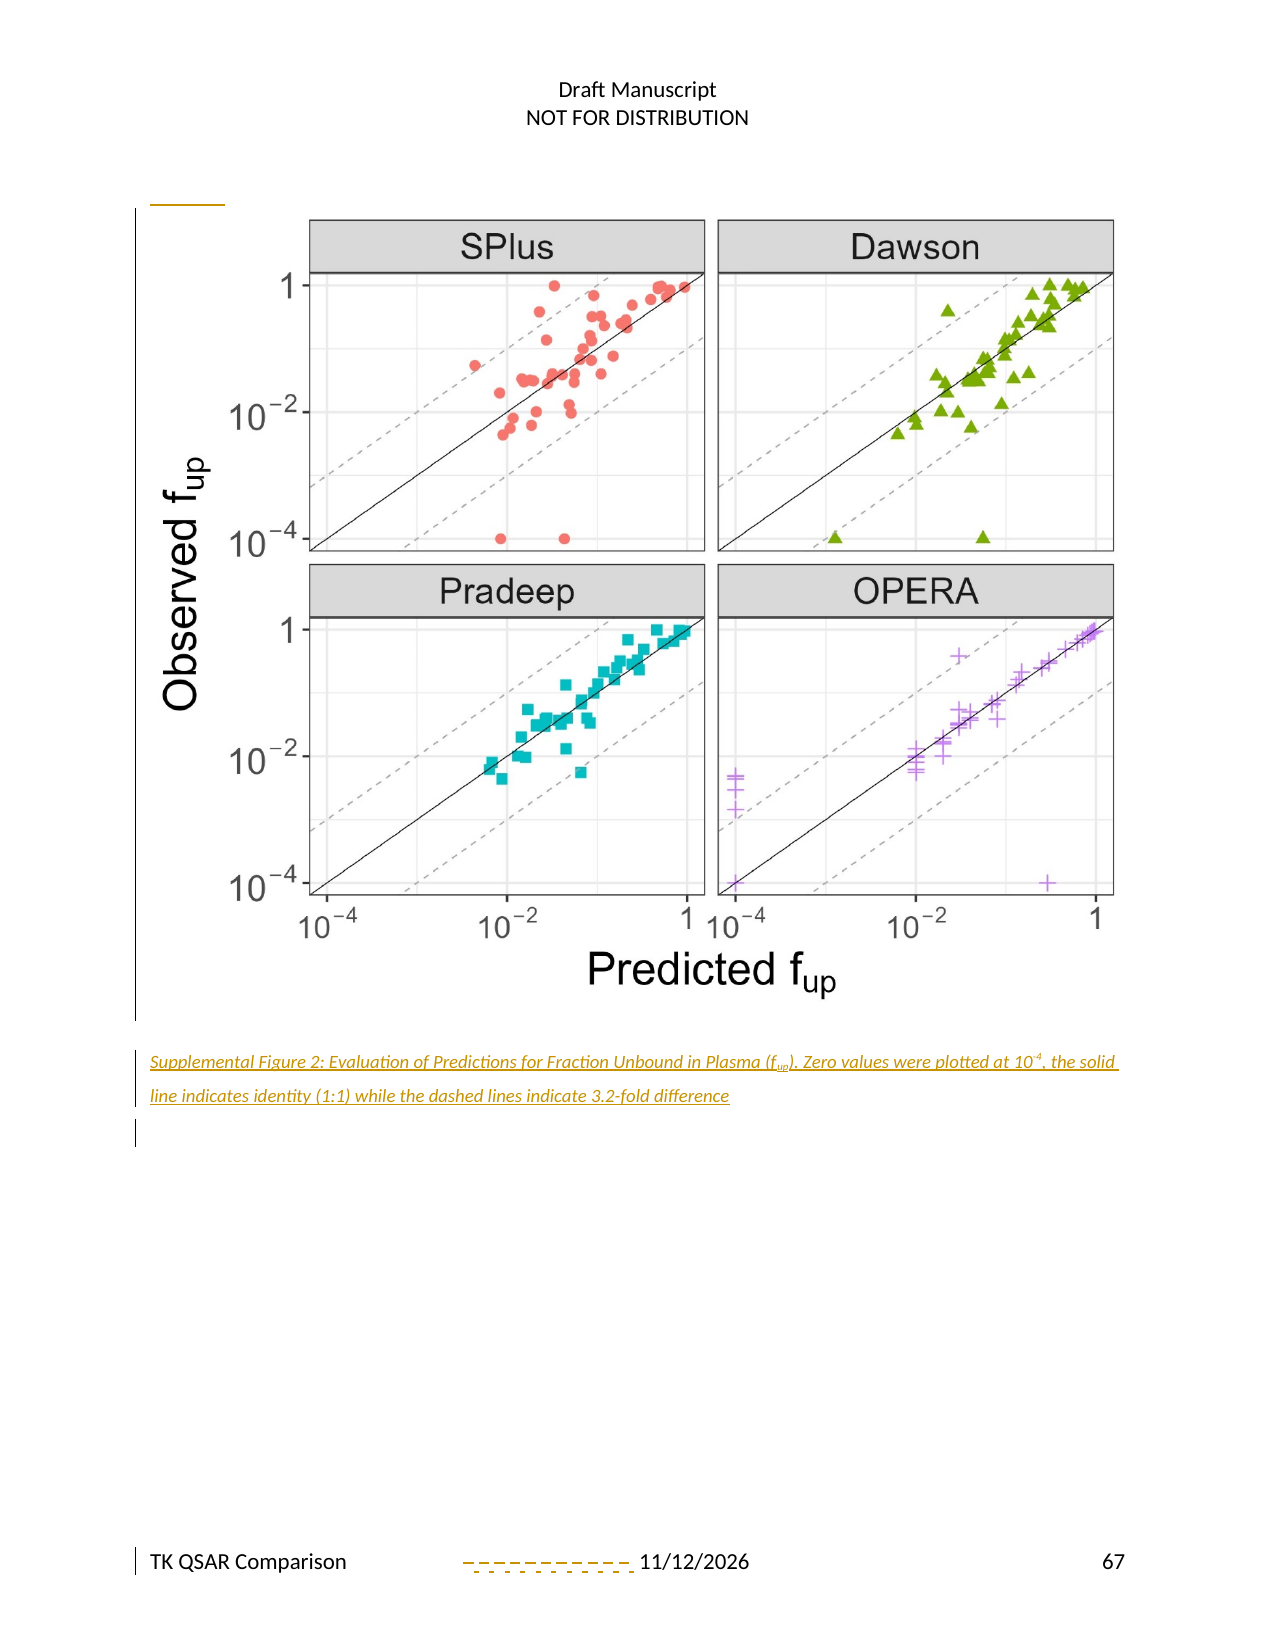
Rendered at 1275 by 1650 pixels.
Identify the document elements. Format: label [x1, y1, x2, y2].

picture [150, 207, 1125, 1021]
